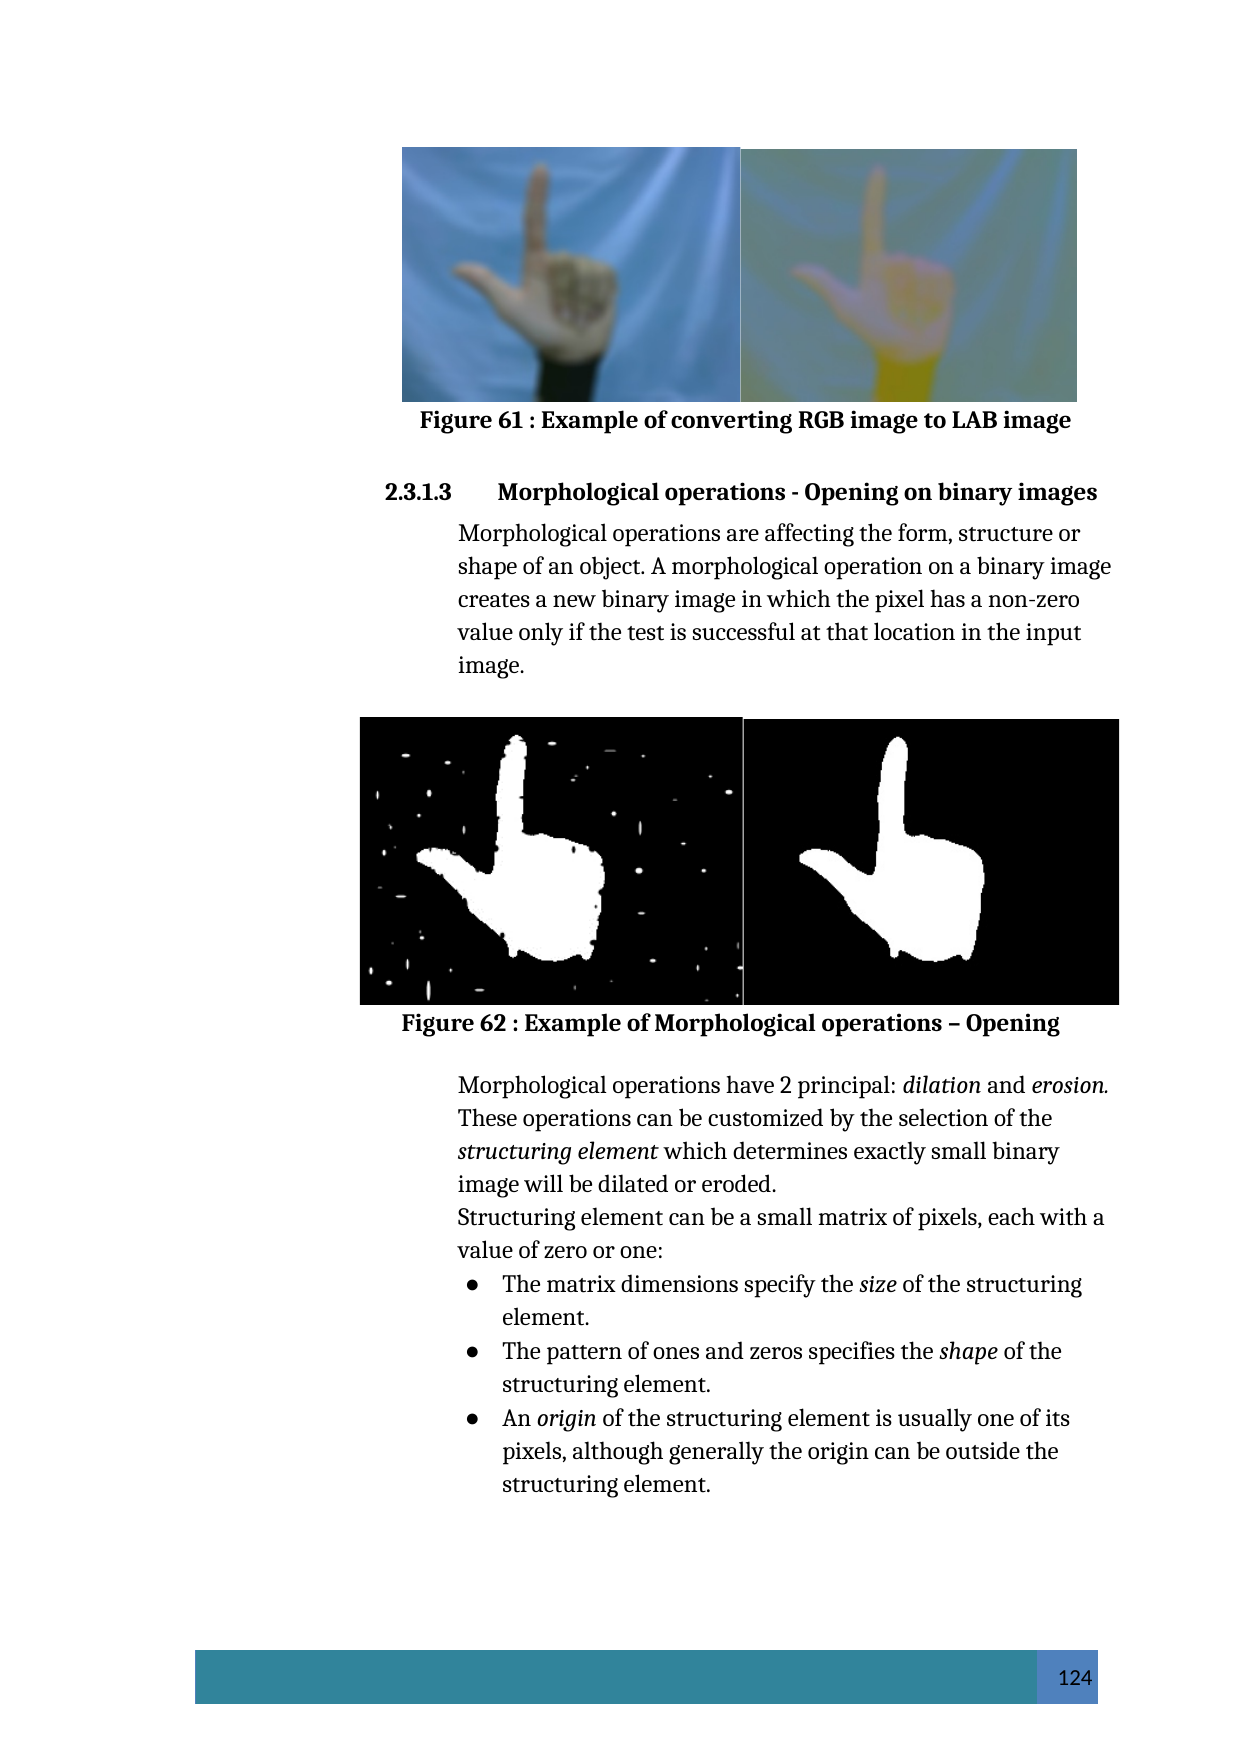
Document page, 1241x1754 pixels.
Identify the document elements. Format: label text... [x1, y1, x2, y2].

subtitle Morphological operations - Opening on binary images [385, 478, 1122, 507]
text Morphological operations have 2 principal: dilation and erosion. These operations can be customized by the selection of the structuring element which determines exactly small binary image will be dilated or eroded. [458, 1071, 1122, 1199]
list Figure 61 : Example of converting RGB image to LAB image [369, 406, 1122, 434]
list The matrix dimensions specify the size of the structuring element. [464, 1269, 1122, 1332]
picture [402, 147, 1077, 402]
text Structuring element can be a small matrix of pixels, each with a value of zero or one: [458, 1203, 1122, 1265]
list An origin of the structuring element is usually one of its pixels, although generally the origin can be outside the structuring element. [464, 1403, 1122, 1499]
text Morphological operations are affecting the form, structure or shape of an object. A morphological operation on a binary image creates a new binary image in which the pixel has a non-zero value only if the test is successful at that location in the input image. [458, 519, 1122, 680]
list The pattern of ones and zeros specifies the shape of the structuring element. [464, 1336, 1122, 1399]
picture [359, 717, 1120, 1005]
list Figure 62 : Example of Morphological operations – Opening [340, 1009, 1122, 1038]
